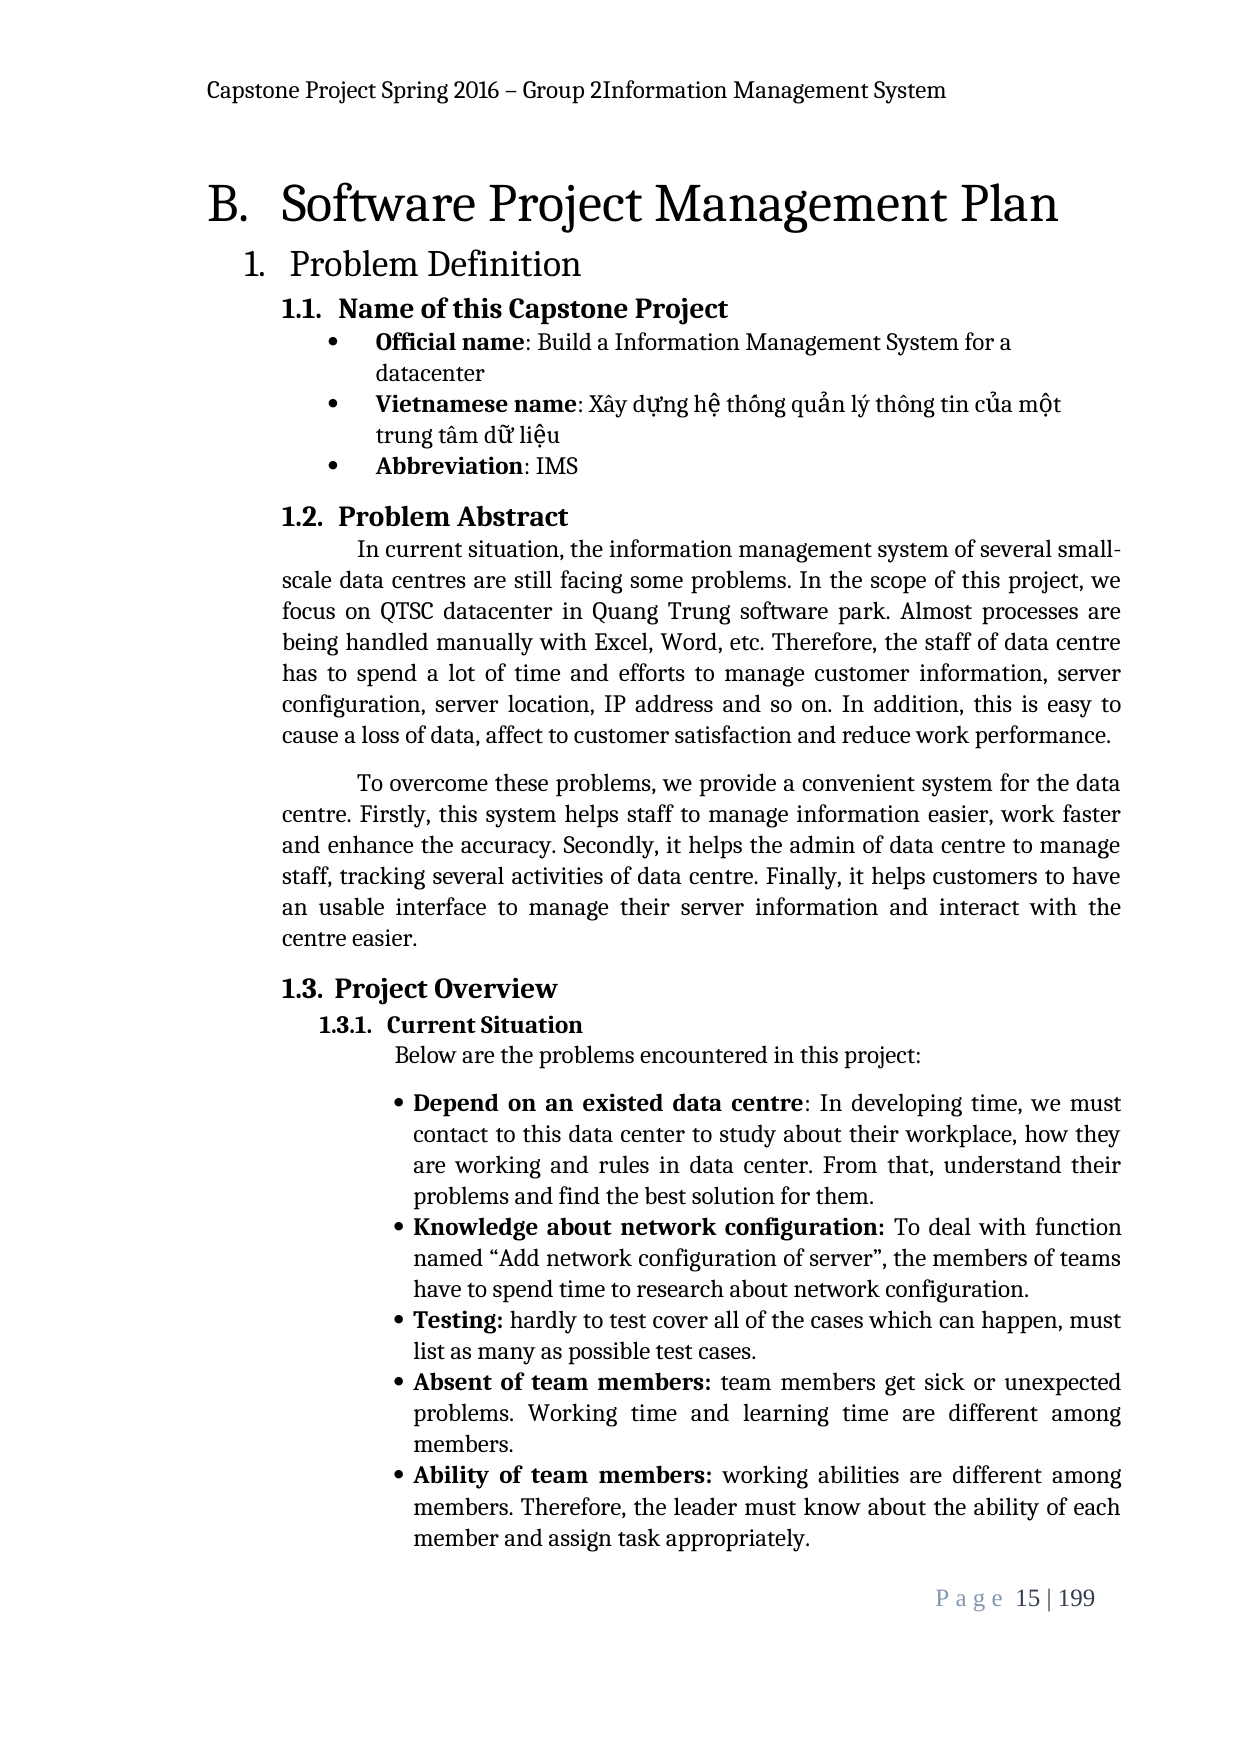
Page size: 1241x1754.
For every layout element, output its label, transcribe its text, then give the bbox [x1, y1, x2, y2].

subtitle Name of this Capstone Project [282, 293, 1122, 326]
list Abbreviation: IMS [329, 452, 1122, 481]
list Official name: Build a Information Management System for a datacenter [329, 328, 1122, 388]
subtitle Problem Abstract [282, 500, 1122, 533]
list Vietnamese name: Xây dựng hệ thống quản lý thông tin của một trung tâm dữ liệu [329, 390, 1122, 450]
list Absent of team members: team members get sick or unexpected problems. Working time and learning time are different among members. [394, 1368, 1122, 1459]
text In current situation, the information management system of several small-scale data centres are still facing some problems. In the scope of this project, we focus on QTSC datacenter in Quang Trung software park. Almost processes are being handled manually with Excel, Word, etc. Therefore, the staff of data centre has to spend a lot of time and efforts to manage customer information, server configuration, server location, IP address and so on. In addition, this is easy to cause a loss of data, affect to customer satisfaction and reduce work performance. [282, 535, 1122, 750]
list Testing: hardly to test cover all of the cases which can happen, must list as many as possible test cases. [394, 1306, 1122, 1366]
list Ability of team members: working abilities are different among members. Therefore, the leader must know about the ability of each member and assign task appropriately. [394, 1461, 1122, 1552]
subtitle Project Overview [282, 972, 1122, 1005]
subtitle Problem Definition [244, 243, 1122, 286]
subtitle Current Situation [319, 1011, 1122, 1040]
subtitle Software Project Management Plan [207, 173, 1122, 235]
text Below are the problems encountered in this project: [357, 1041, 1122, 1070]
text To overcome these problems, we provide a convenient system for the data centre. Firstly, this system helps staff to manage information easier, work faster and enhance the accuracy. Secondly, it helps the admin of data centre to manage staff, tracking several activities of data centre. Finally, it helps customers to have an usable interface to manage their server information and interact with the centre easier. [282, 769, 1122, 953]
list Depend on an existed data centre: In developing time, we must contact to this data center to study about their workplace, how they are working and rules in data center. From that, understand their problems and find the best solution for them. [394, 1089, 1122, 1211]
list Knowledge about network configuration: To deal with function named “Add network configuration of server”, the members of teams have to spend time to research about network configuration. [394, 1213, 1122, 1304]
